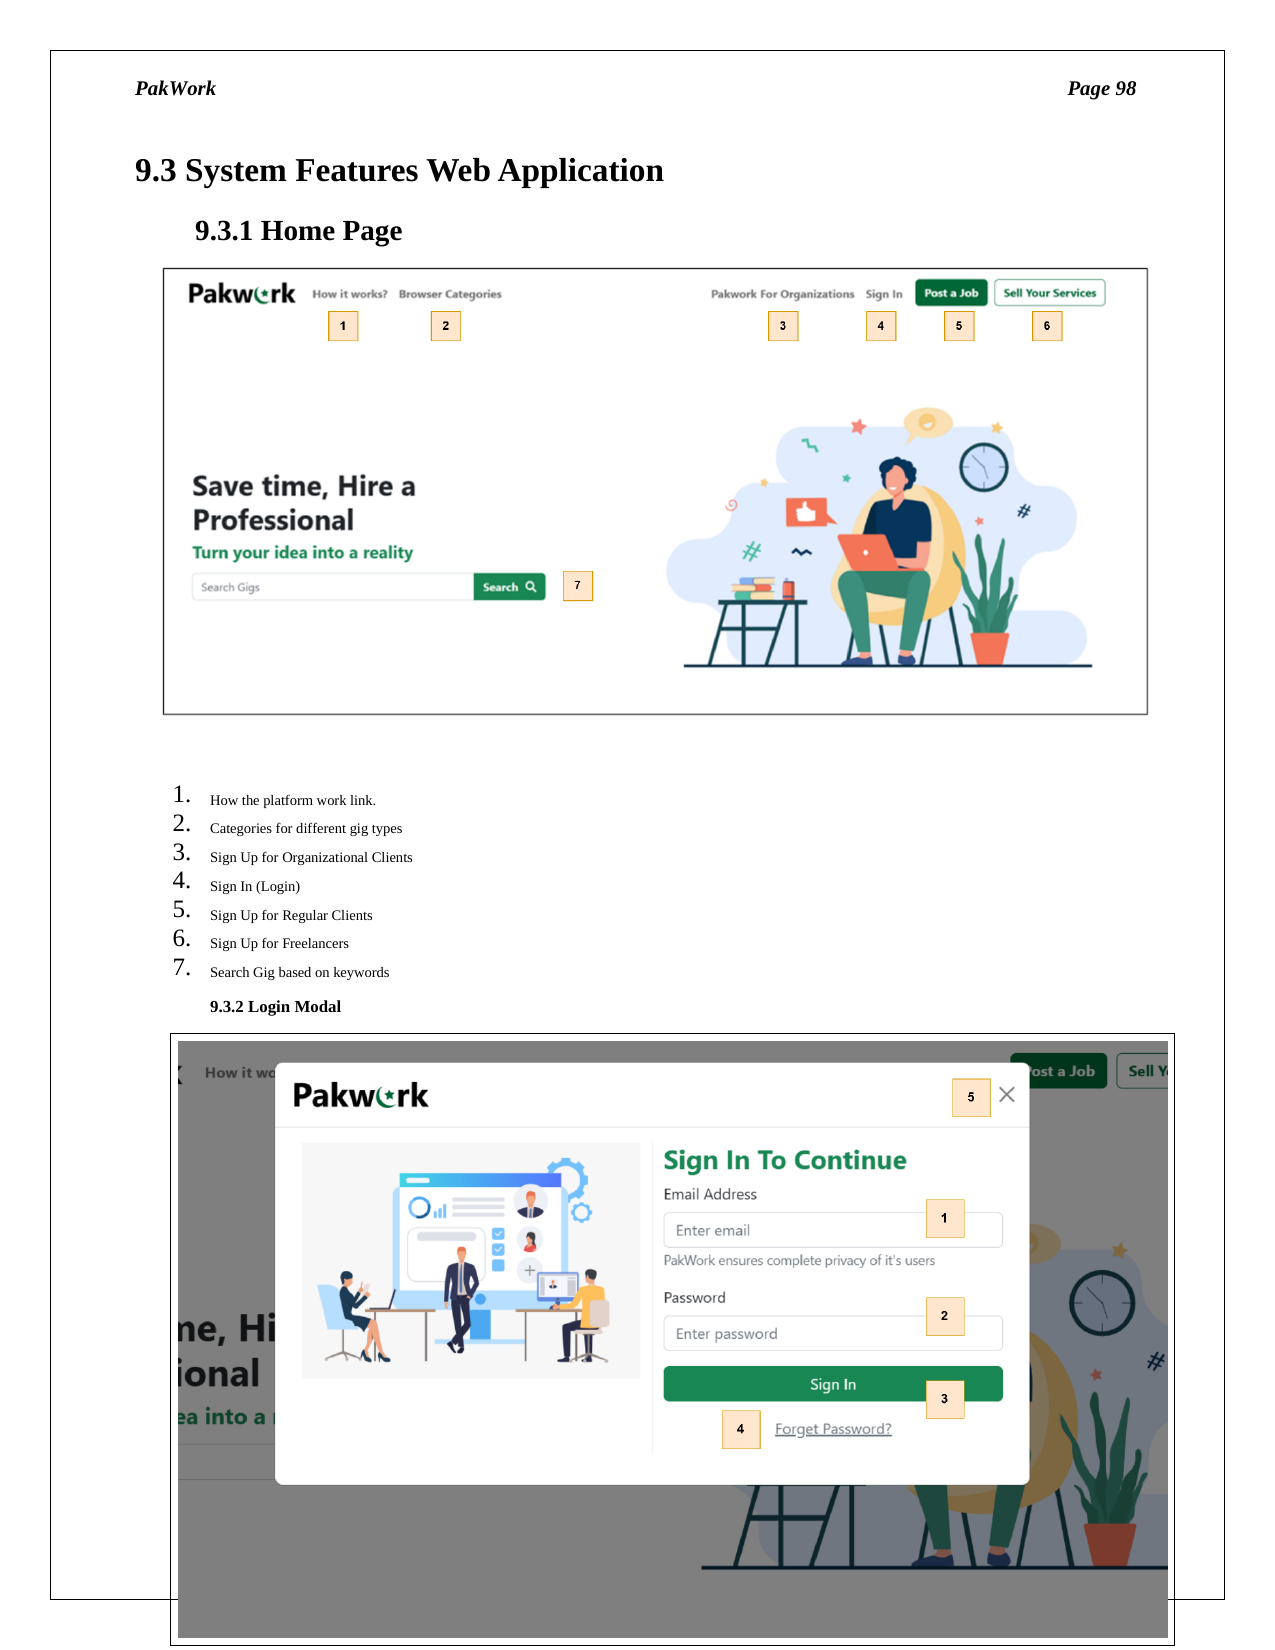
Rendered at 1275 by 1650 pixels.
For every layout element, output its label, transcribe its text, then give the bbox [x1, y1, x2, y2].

list Sign In (Login) [172, 866, 1140, 894]
list Categories for different gig types [172, 808, 1140, 837]
list Sign Up for Freelancers [172, 923, 1140, 952]
list Search Gig based on keywords [172, 952, 1140, 981]
list How the platform work link. [172, 779, 1140, 808]
list Sign Up for Organizational Clients [172, 837, 1140, 866]
picture [152, 257, 1158, 726]
subtitle 9.3 System Features Web Application [135, 150, 1140, 188]
list 9.3.2 Login Modal [210, 983, 1140, 1016]
picture [171, 1034, 1174, 1645]
list Sign Up for Regular Clients [172, 894, 1140, 923]
subtitle 9.3.1 Home Page [195, 213, 1140, 247]
